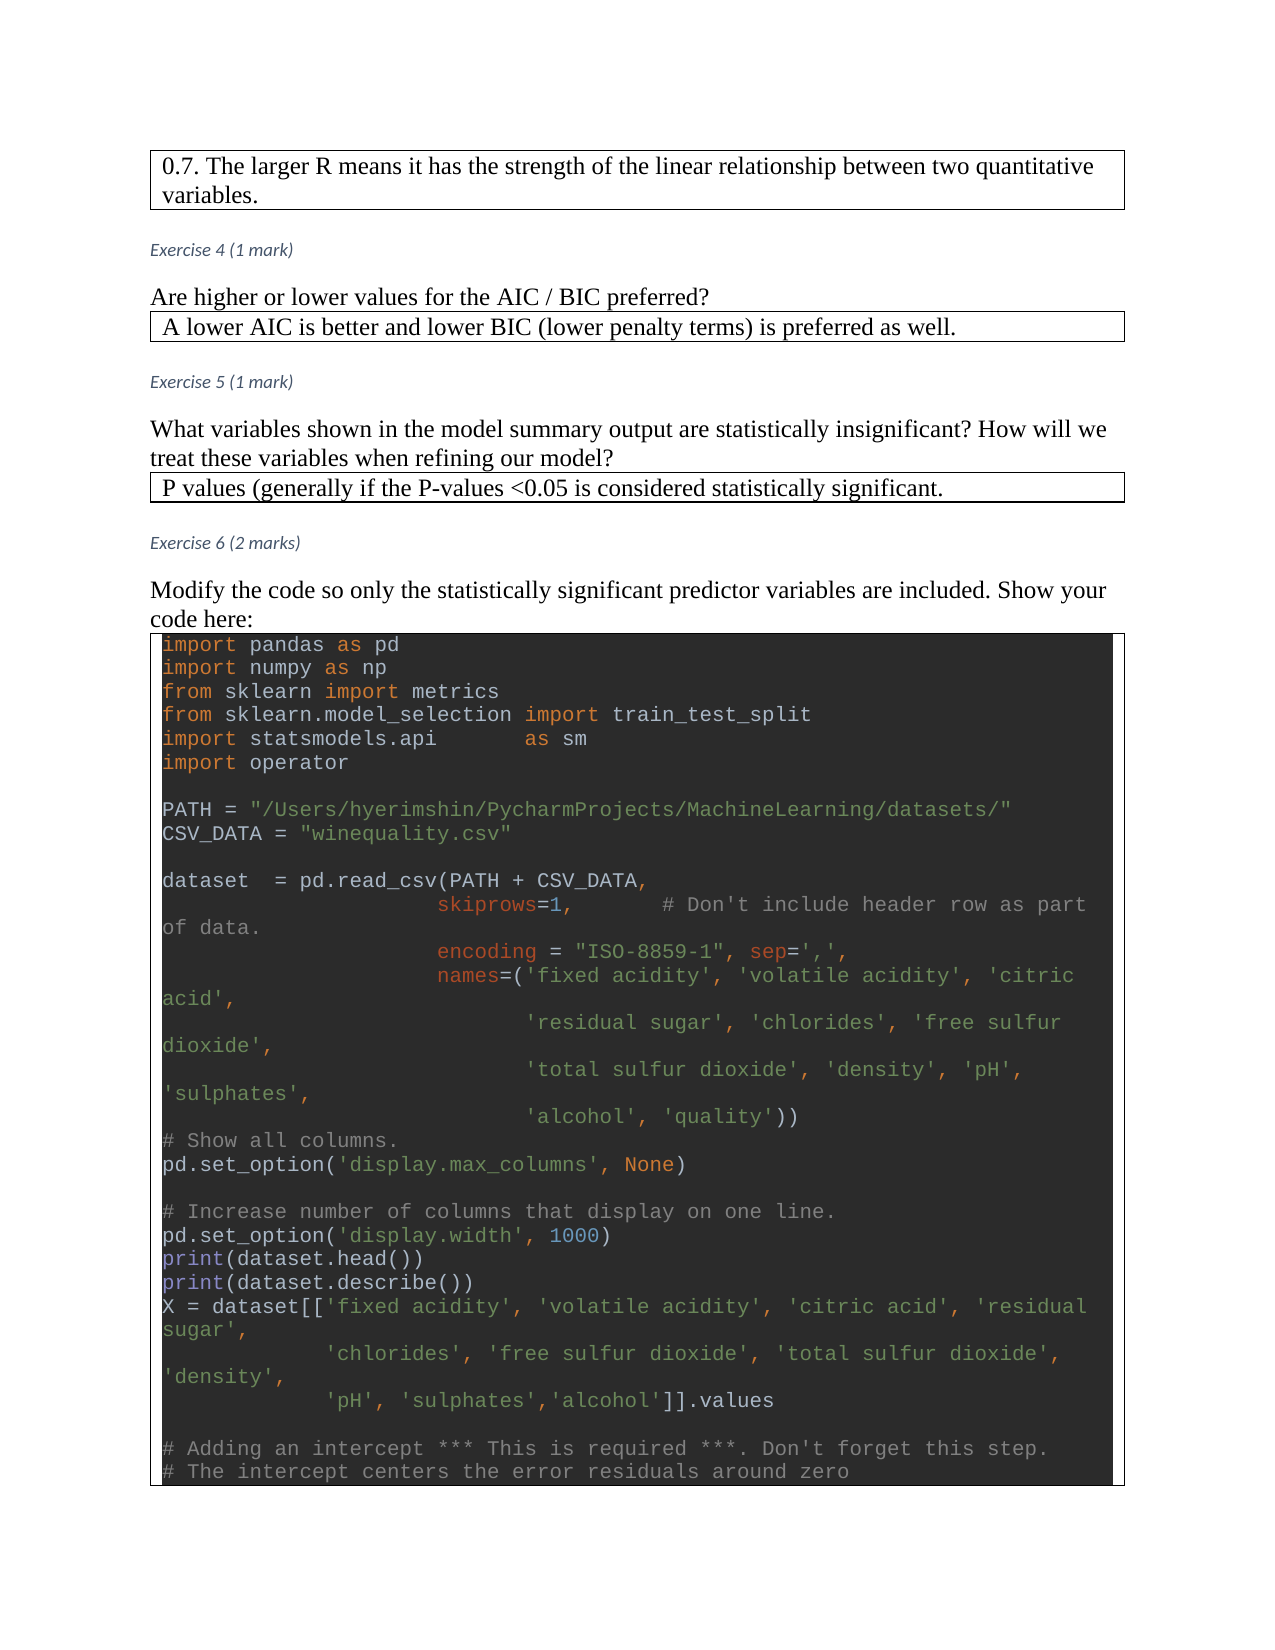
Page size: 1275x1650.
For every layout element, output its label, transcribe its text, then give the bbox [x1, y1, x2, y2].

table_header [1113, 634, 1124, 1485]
text Are higher or lower values for the AIC / BIC preferred? [150, 282, 1125, 311]
table_header A lower AIC is better and lower BIC (lower penalty terms) is preferred as well. [151, 312, 1124, 341]
text What variables shown in the model summary output are statistically insignificant? How will we treat these variables when refining our model? [150, 414, 1125, 472]
table_header P values (generally if the P-values <0.05 is considered statistically significant. [151, 473, 1124, 501]
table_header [151, 151, 1124, 208]
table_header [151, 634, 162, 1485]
text Modify the code so only the statistically significant predictor variables are included. Show your code here: [150, 575, 1125, 632]
